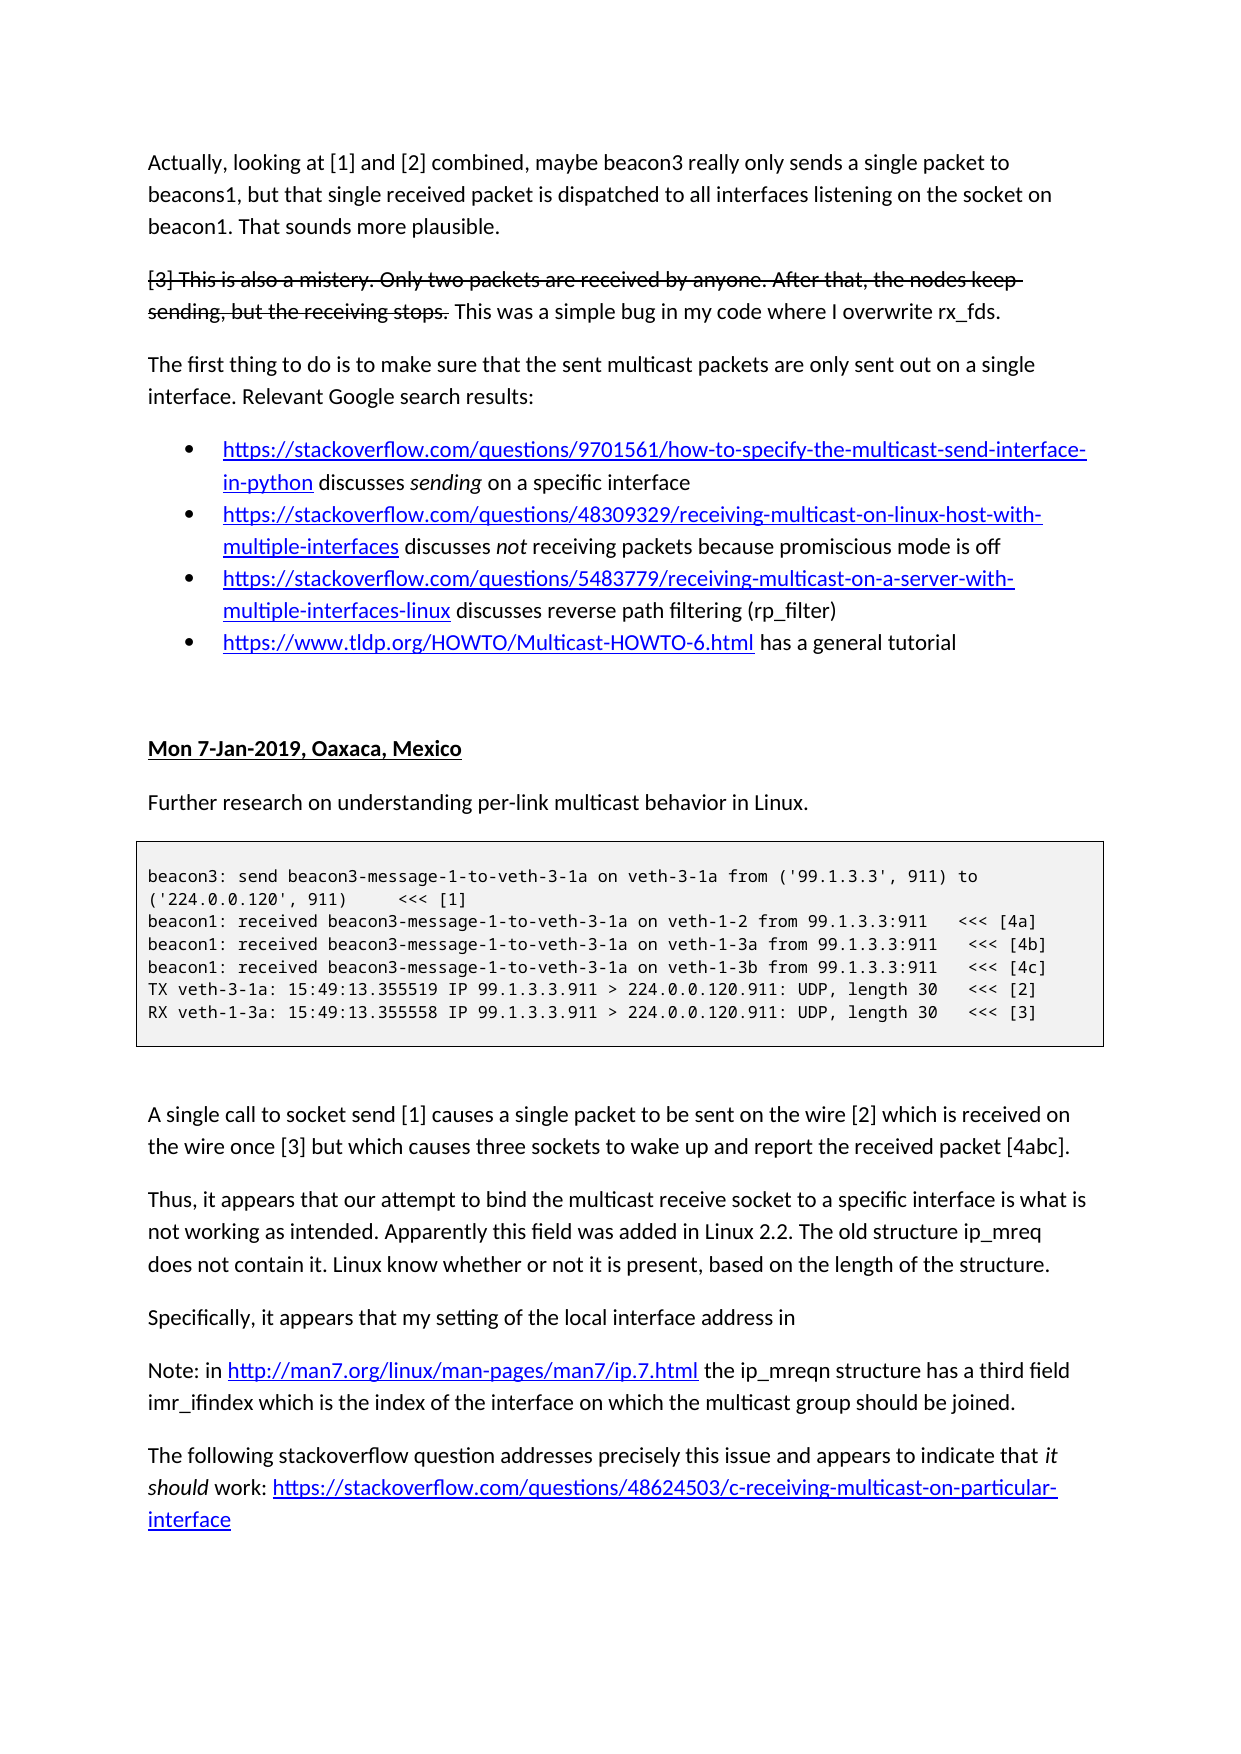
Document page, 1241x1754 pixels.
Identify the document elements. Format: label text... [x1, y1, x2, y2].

list https://stackoverflow.com/questions/5483779/receiving-multicast-on-a-server-with-multiple-interfaces-linux discusses reverse path filtering (rp_filter) [185, 564, 1093, 624]
text Further research on understanding per-link multicast behavior in Linux. [148, 788, 1093, 816]
text Mon 7-Jan-2019, Oaxaca, Mexico [148, 734, 1093, 763]
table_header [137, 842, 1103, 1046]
text [3] This is also a mistery. Only two packets are received by anyone. After that, the nodes keep sending, but the receiving stops. This was a simple bug in my code where I overwrite rx_fds. [148, 265, 1093, 325]
text The following stackoverflow question addresses precisely this issue and appears to indicate that it should work: https://stackoverflow.com/questions/48624503/c-receiving-multicast-on-particular-interface [148, 1441, 1093, 1533]
text Thus, it appears that our attempt to bind the multicast receive socket to a specific interface is what is not working as intended. Apparently this field was added in Linux 2.2. The old structure ip_mreq does not contain it. Linux know whether or not it is present, based on the length of the structure. [148, 1185, 1093, 1278]
list https://stackoverflow.com/questions/9701561/how-to-specify-the-multicast-send-interface-in-python discusses sending on a specific interface [185, 435, 1093, 496]
text Specifically, it appears that my setting of the local interface address in [148, 1303, 1093, 1331]
text Actually, looking at [1] and [2] combined, maybe beacon3 really only sends a single packet to beacons1, but that single received packet is dispatched to all interfaces listening on the socket on beacon1. That sounds more plausible. [148, 148, 1093, 240]
text Note: in http://man7.org/linux/man-pages/man7/ip.7.html the ip_mreqn structure has a third field imr_ifindex which is the index of the interface on which the multicast group should be joined. [148, 1356, 1093, 1416]
text A single call to socket send [1] causes a single packet to be sent on the wire [2] which is received on the wire once [3] but which causes three sockets to wake up and report the received packet [4abc]. [148, 1100, 1093, 1160]
list https://stackoverflow.com/questions/48309329/receiving-multicast-on-linux-host-with-multiple-interfaces discusses not receiving packets because promiscious mode is off [185, 500, 1093, 560]
text The first thing to do is to make sure that the sent multicast packets are only sent out on a single interface. Relevant Google search results: [148, 350, 1093, 410]
list https://www.tldp.org/HOWTO/Multicast-HOWTO-6.html has a general tutorial [185, 628, 1093, 657]
